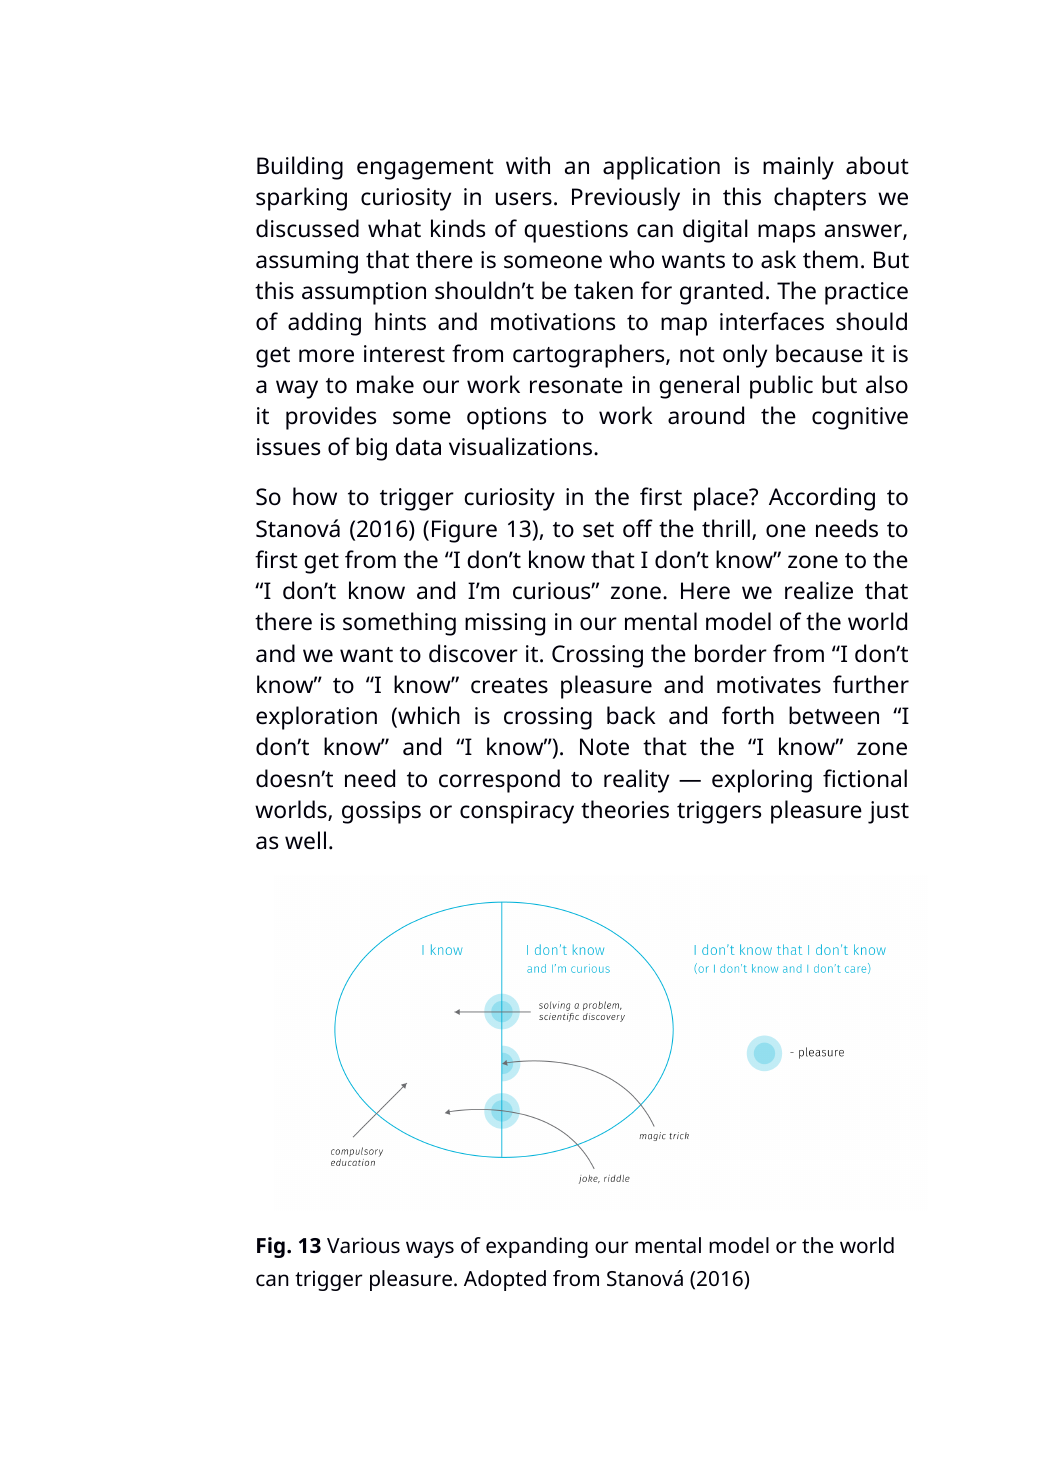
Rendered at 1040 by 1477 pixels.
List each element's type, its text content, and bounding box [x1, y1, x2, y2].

text Fig. 13 Various ways of expanding our mental model or the world can trigger pleasure. Adopted from Stanová (2016) [255, 1231, 910, 1292]
text So how to trigger curiosity in the first place? According to Stanová (2016) (Figure 13), to set off the thrill, one needs to first get from the “I don’t know that I don’t know” zone to the “I don’t know and I’m curious” zone. Here we realize that there is something missing in our mental model of the world and we want to discover it. Crossing the border from “I don’t know” to “I know” creates pleasure and motivates further exploration (which is crossing back and forth between “I don’t know” and “I know”). Note that the “I know” zone doesn’t need to correspond to reality — exploring fictional worlds, gossips or conspiracy theories triggers pleasure just as well. [255, 481, 910, 856]
text Building engagement with an application is mainly about sparking curiosity in users. Previously in this chapters we discussed what kinds of questions can digital maps answer, assuming that there is someone who wants to ask them. But this assumption shouldn’t be taken for granted. The practice of adding hints and motivations to map interfaces should get more interest from cartographers, not only because it is a way to make our work resonate in general public but also it provides some options to work around the cognitive issues of big data visualizations. [255, 150, 910, 462]
picture [274, 875, 929, 1211]
